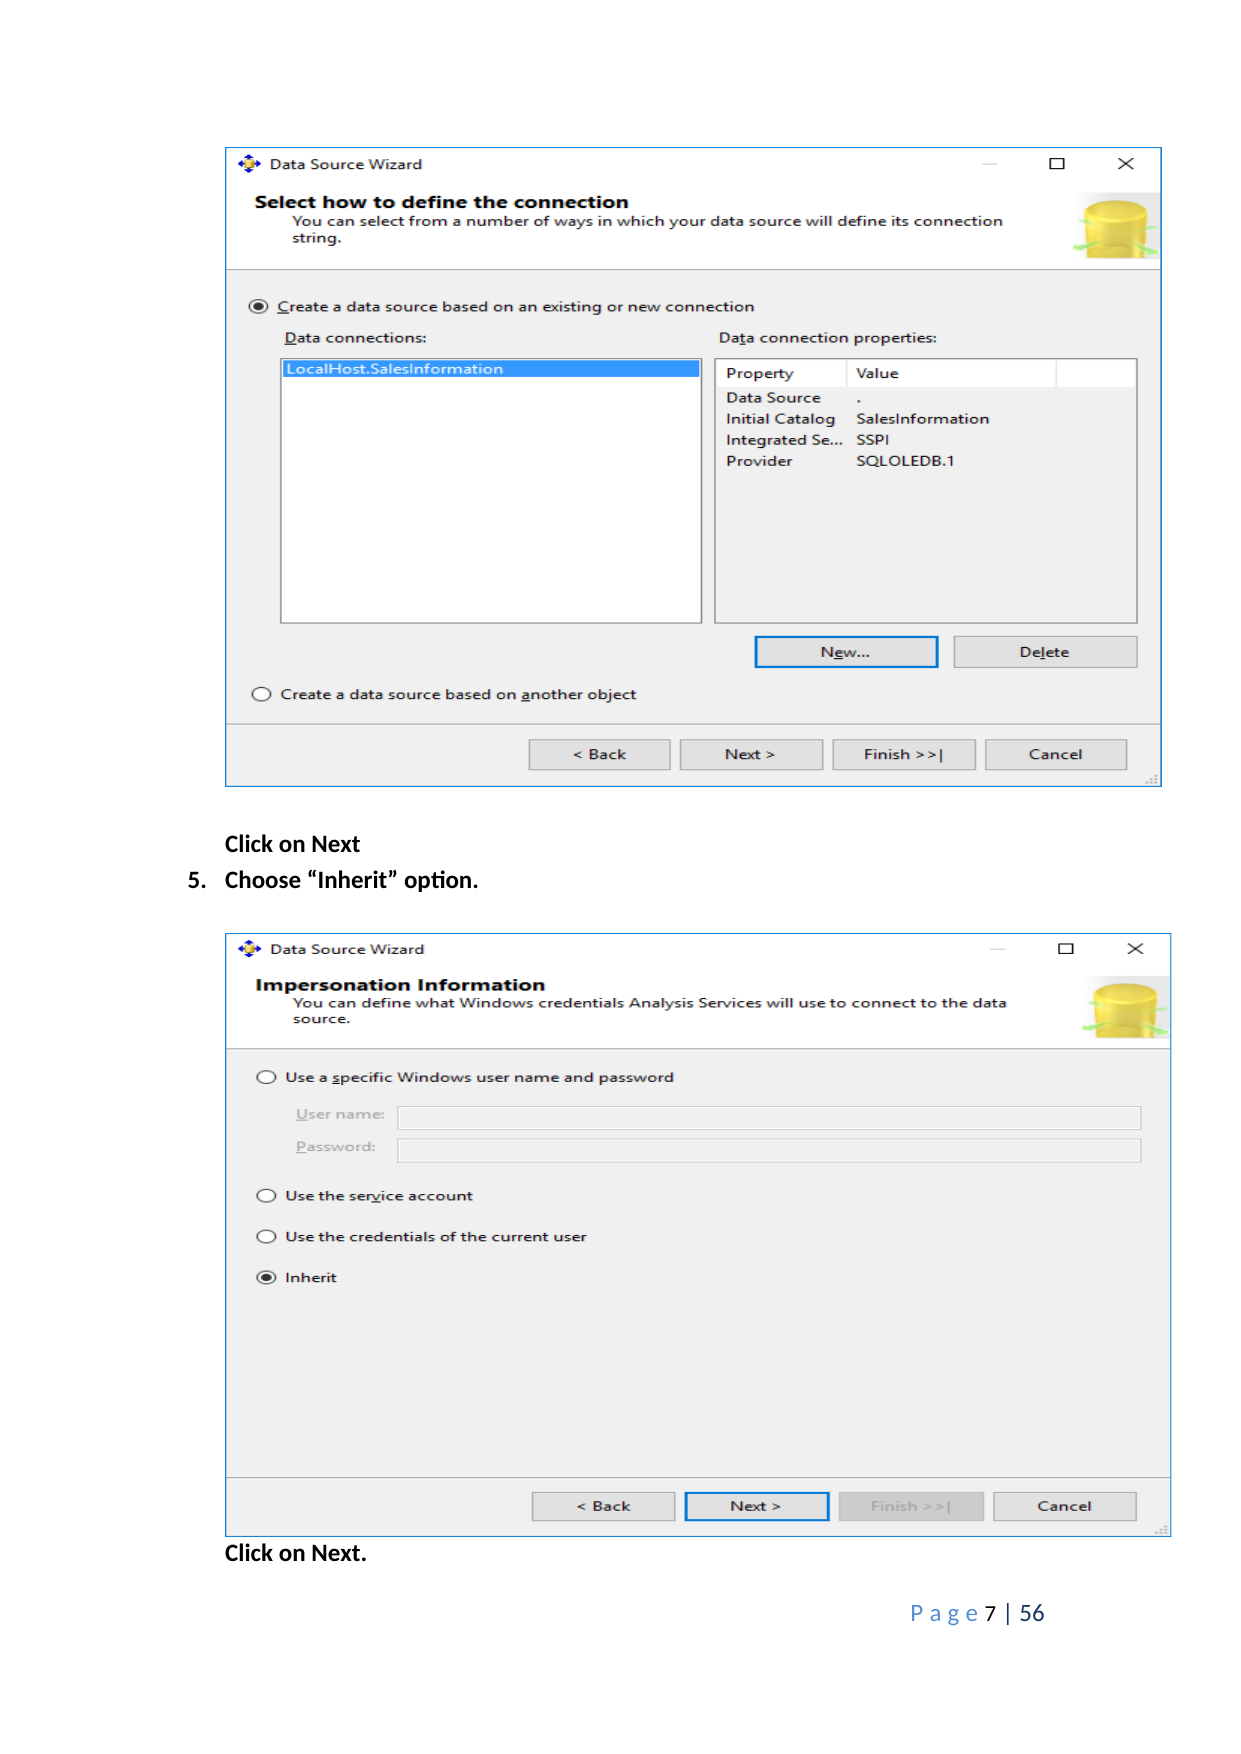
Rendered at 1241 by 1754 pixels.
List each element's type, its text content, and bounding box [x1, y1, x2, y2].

list Choose “Inherit” option. [187, 864, 1211, 894]
text Click on Next [225, 829, 1211, 859]
picture [225, 147, 1162, 787]
picture [225, 933, 1172, 1537]
